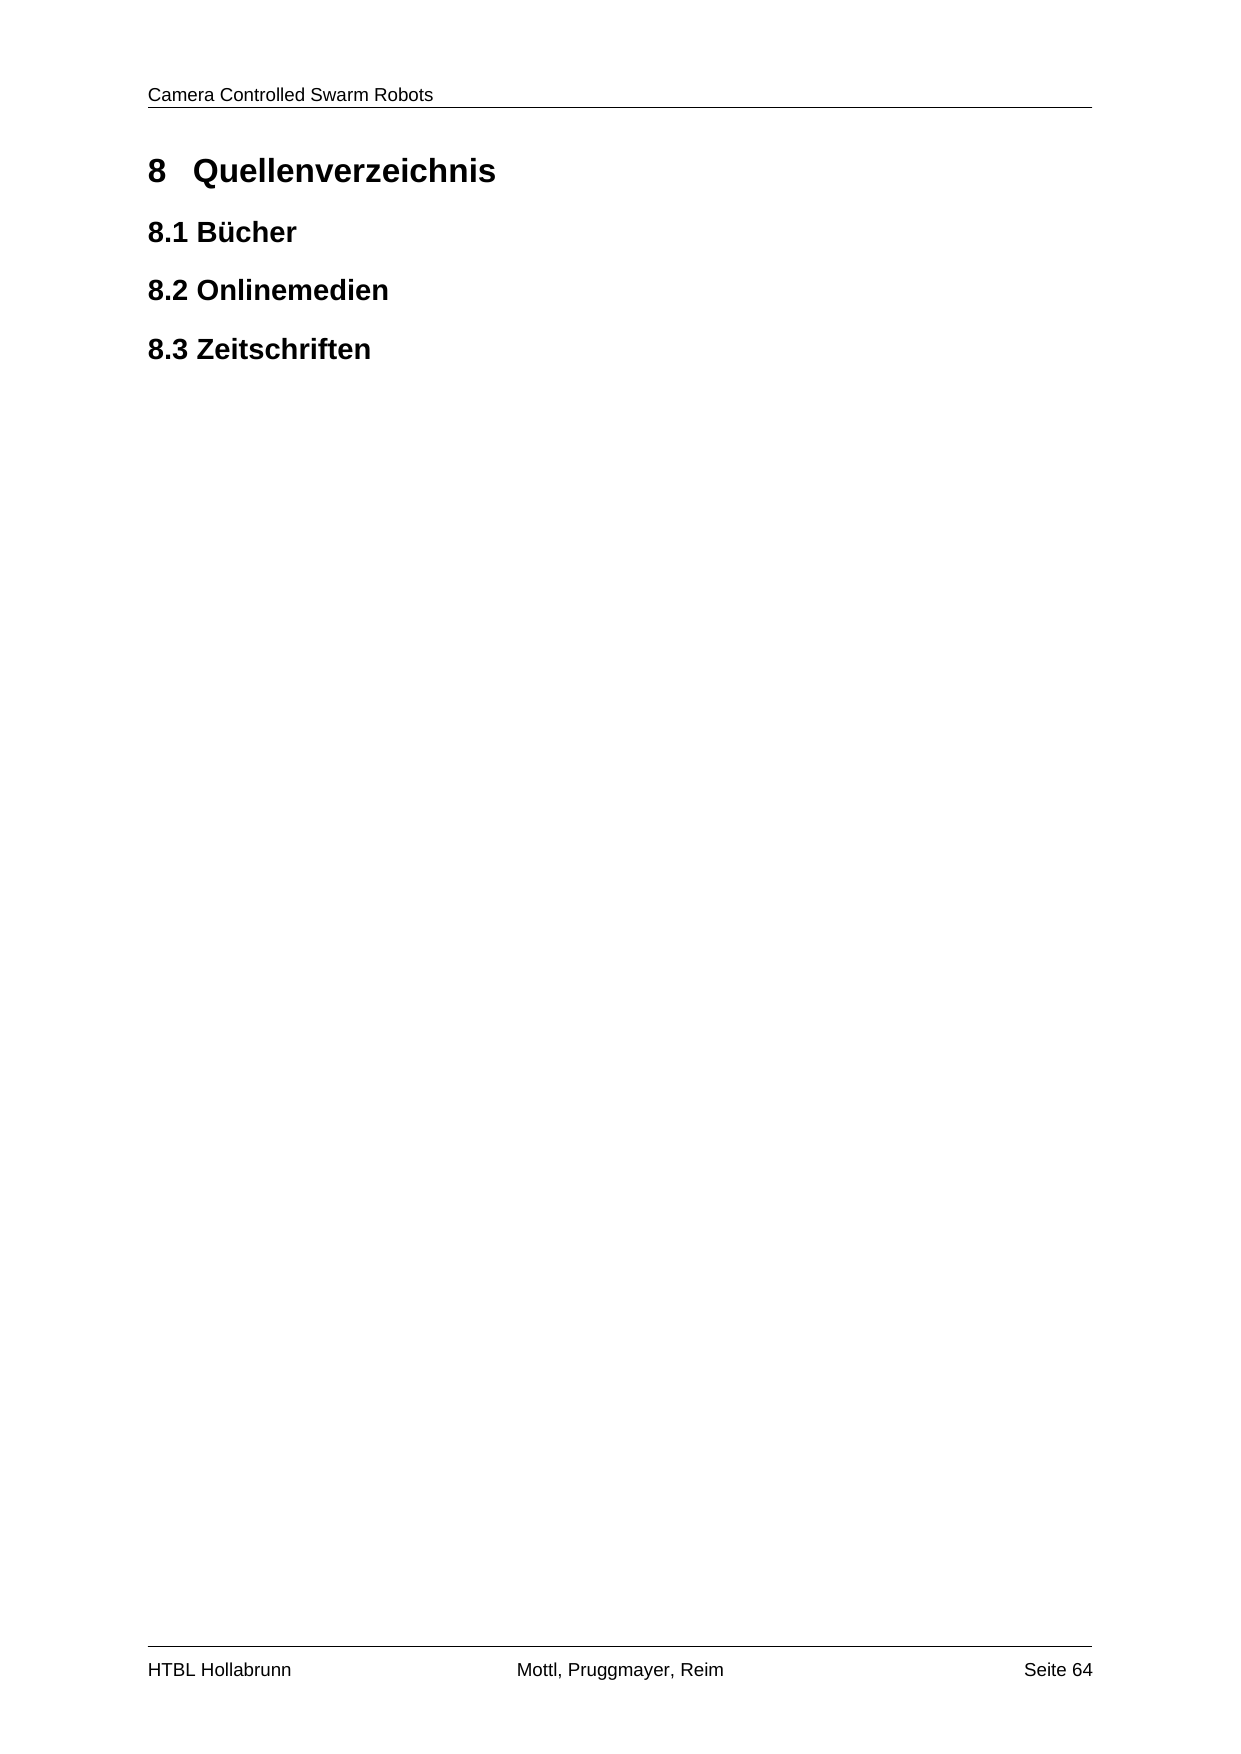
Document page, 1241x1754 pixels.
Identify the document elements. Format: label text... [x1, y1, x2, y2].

subtitle Onlinemedien [148, 273, 1092, 307]
subtitle Bücher [148, 215, 1092, 248]
subtitle Zeitschriften [148, 332, 1092, 365]
subtitle Quellenverzeichnis [148, 151, 1092, 190]
